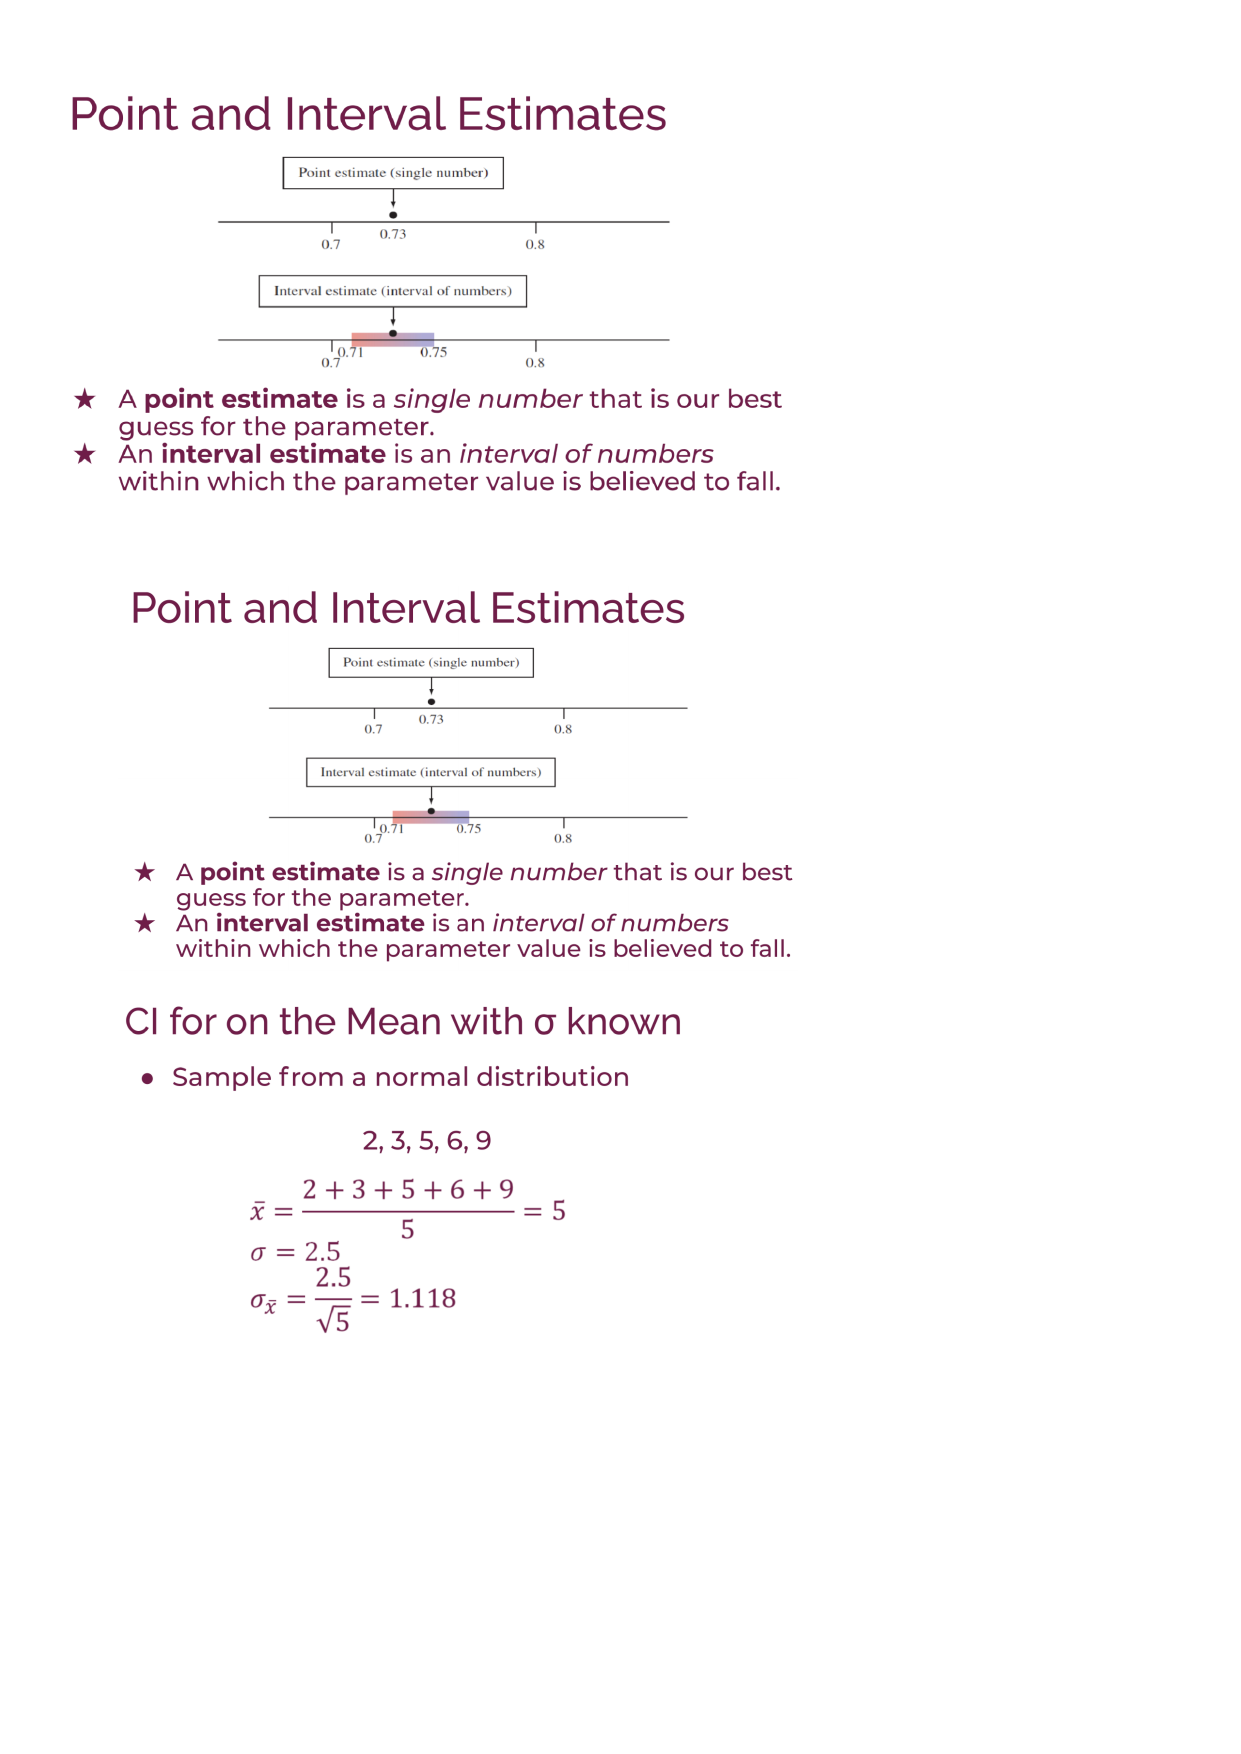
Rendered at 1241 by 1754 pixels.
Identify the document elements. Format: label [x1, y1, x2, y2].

picture [118, 586, 799, 971]
picture [118, 998, 718, 1343]
picture [59, 88, 820, 503]
